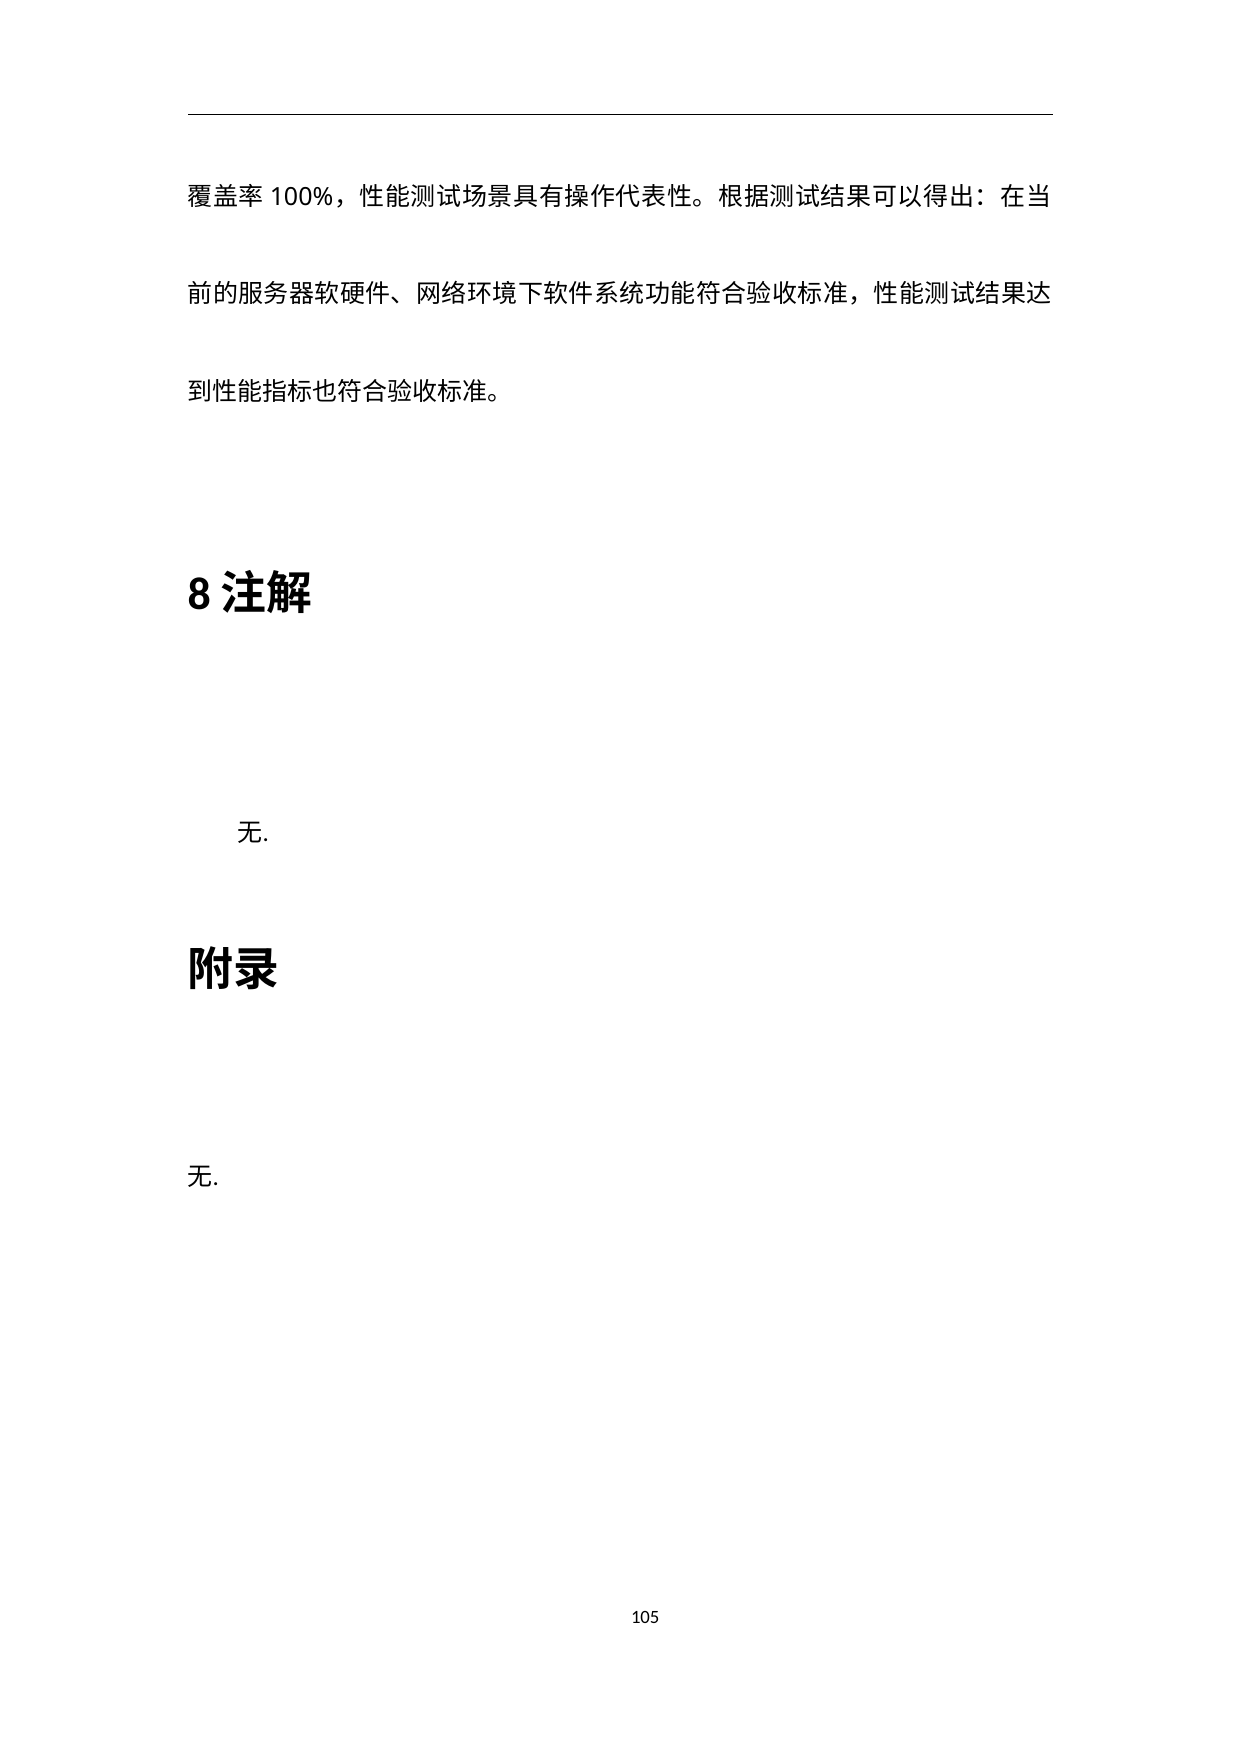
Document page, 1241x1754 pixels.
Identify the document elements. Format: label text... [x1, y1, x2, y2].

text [187, 162, 1053, 422]
subtitle 附录 [187, 917, 1053, 1014]
text 无. [187, 1142, 1053, 1207]
text 无. [187, 798, 1053, 863]
subtitle 8注解 [187, 541, 1053, 638]
